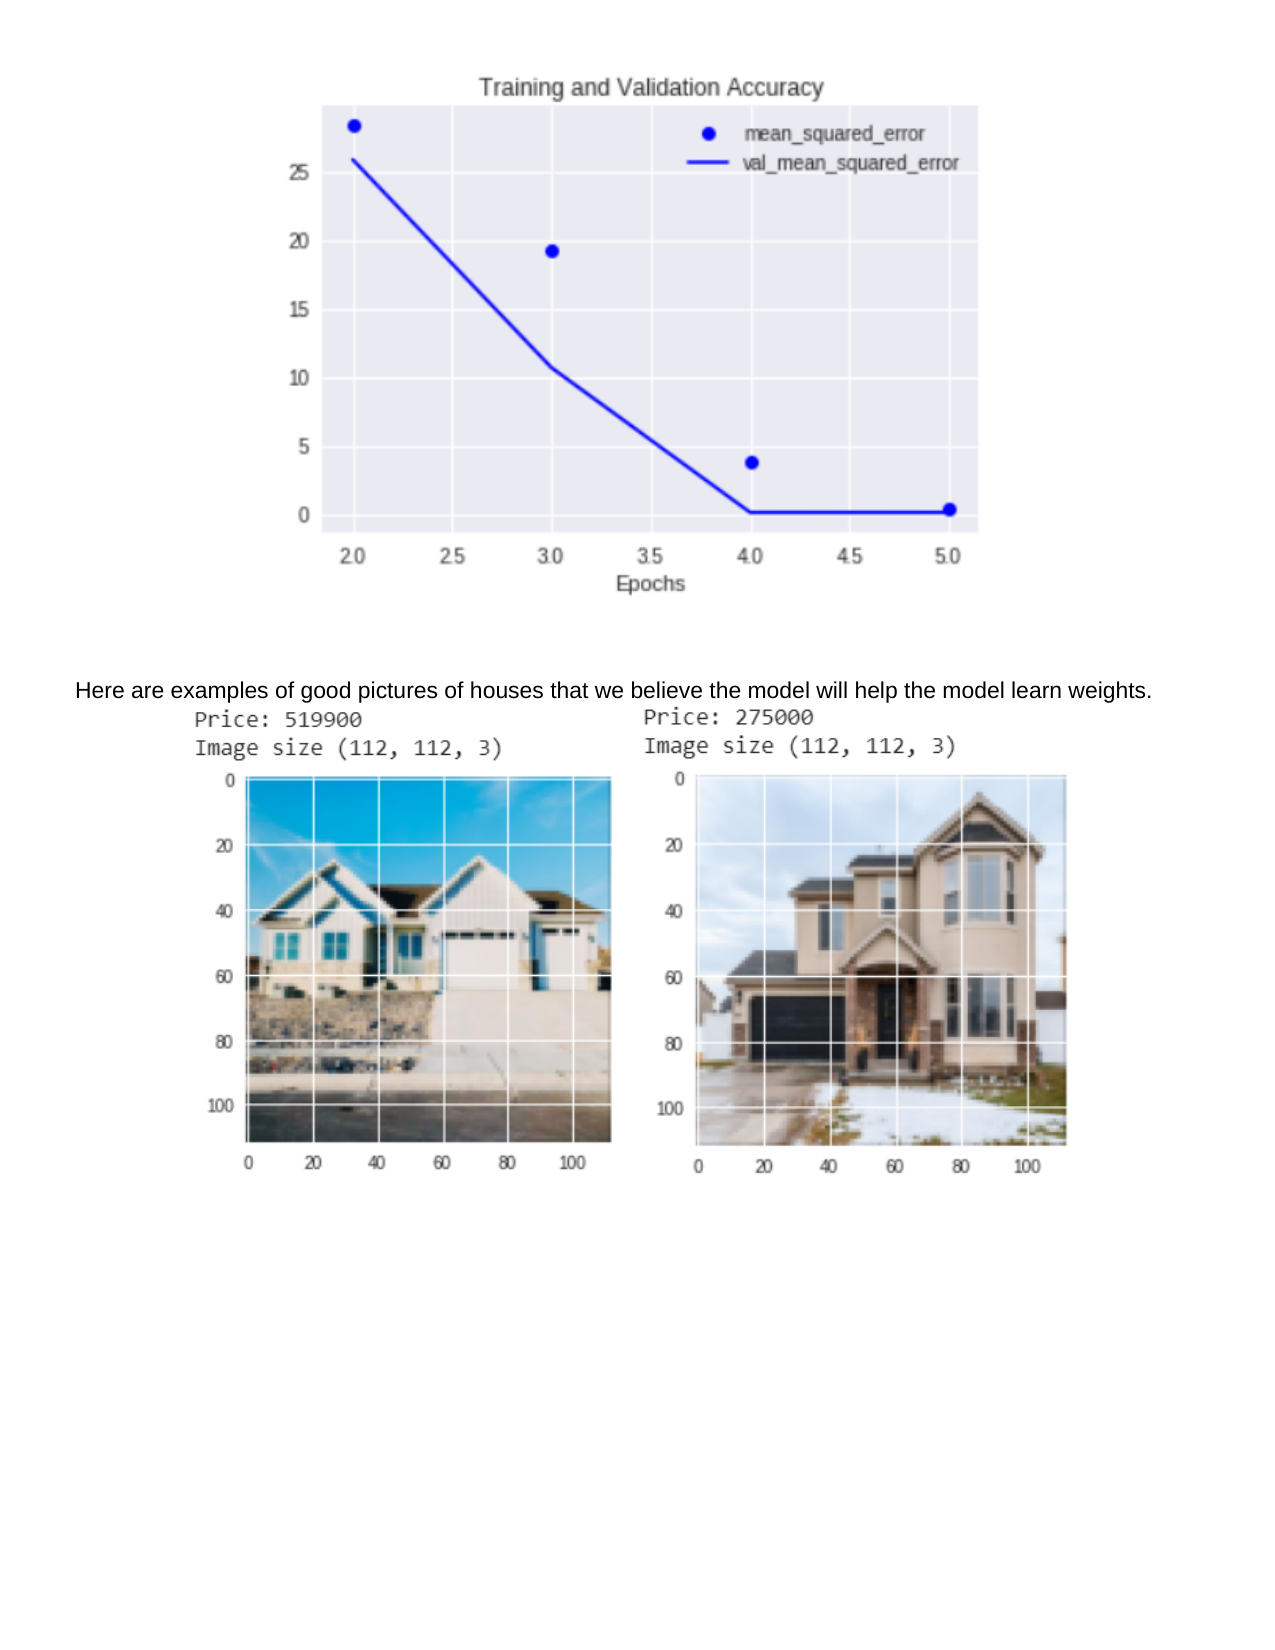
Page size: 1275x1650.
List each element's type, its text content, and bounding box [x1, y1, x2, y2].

text Here are examples of good pictures of houses that we believe the model will help the model learn weights. [75, 677, 1200, 704]
picture [186, 703, 1089, 1188]
picture [286, 75, 989, 599]
